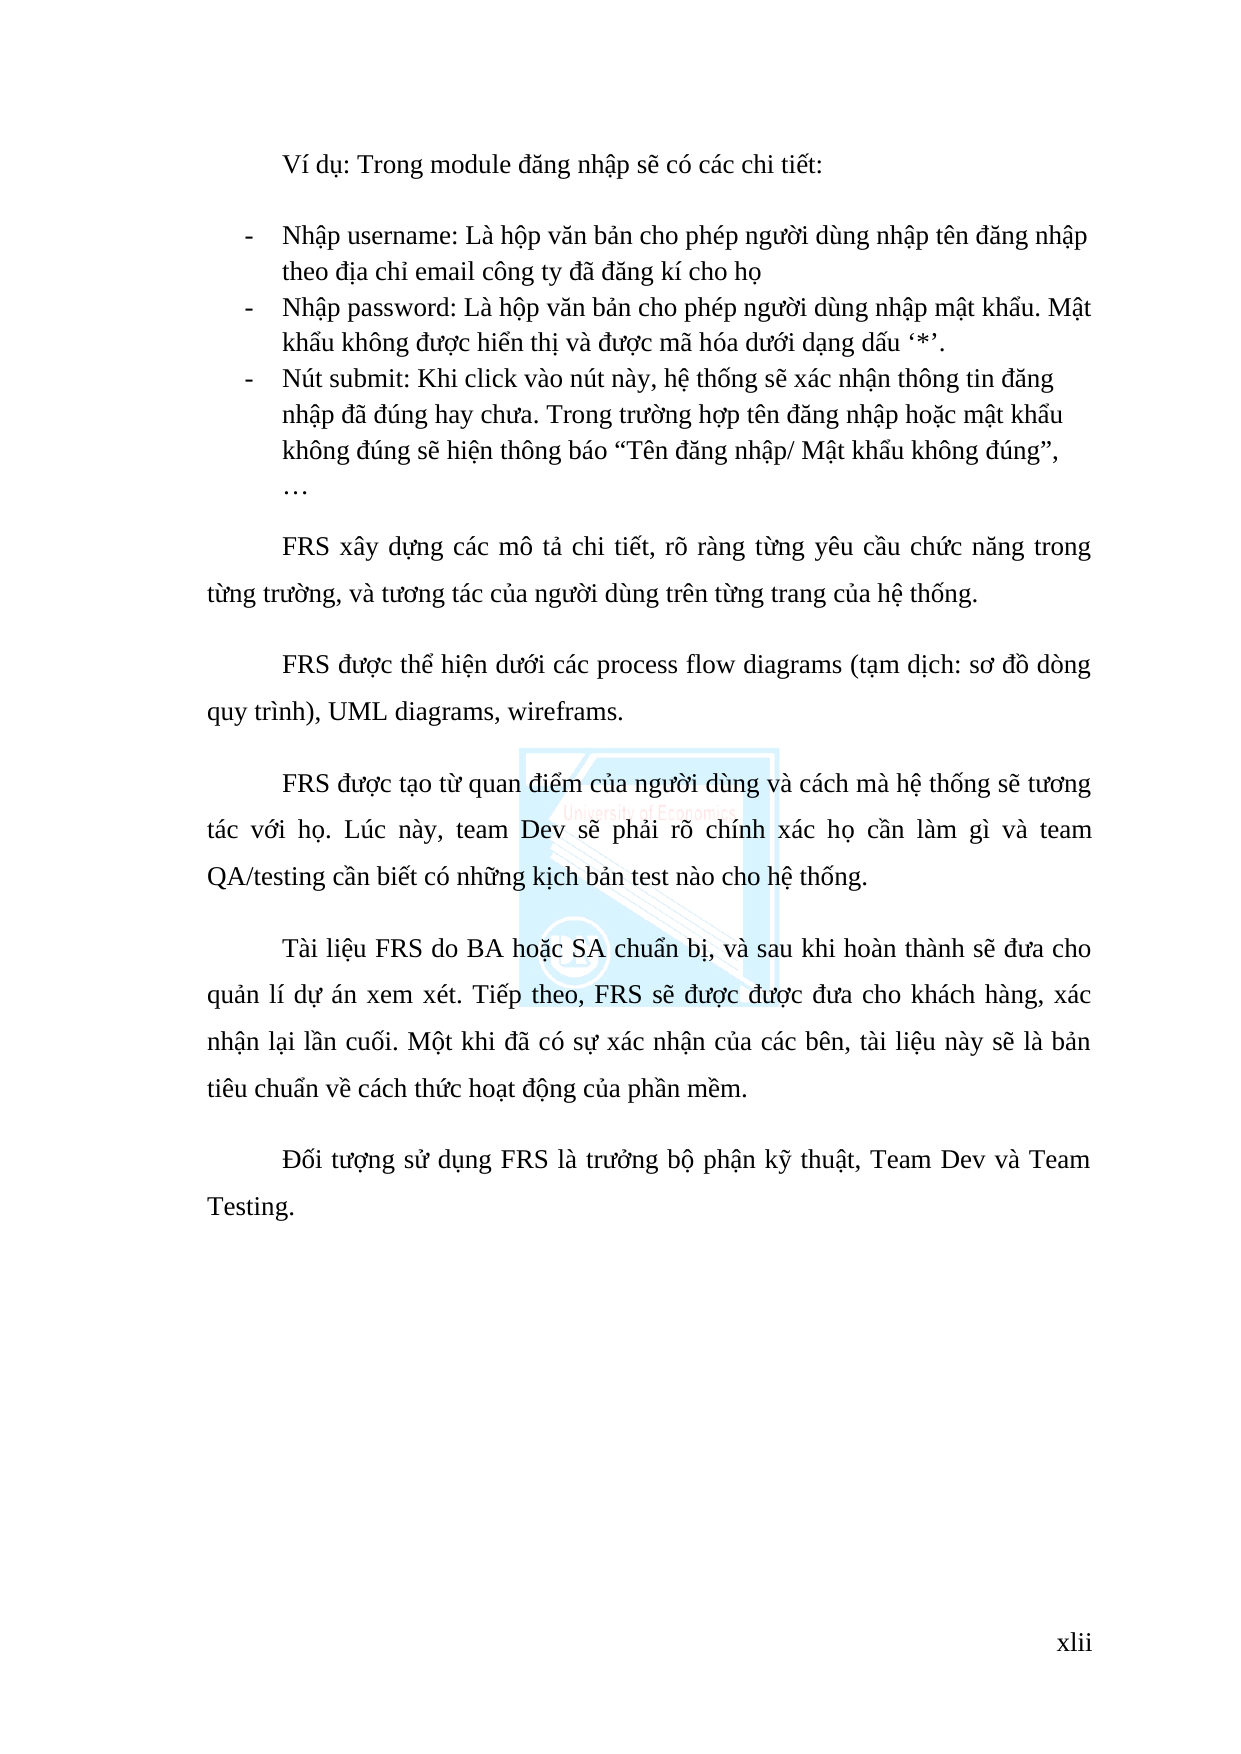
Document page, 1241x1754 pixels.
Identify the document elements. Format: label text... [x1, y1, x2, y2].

text Ví dụ: Trong module đăng nhập sẽ có các chi tiết: [207, 148, 1092, 179]
list Nút submit: Khi click vào nút này, hệ thống sẽ xác nhận thông tin đăng nhập đã đúng hay chưa. Trong trường hợp tên đăng nhập hoặc mật khẩu không đúng sẽ hiện thông báo “Tên đăng nhập/ Mật khẩu không đúng”, … [244, 362, 1092, 501]
list Nhập username: Là hộp văn bản cho phép người dùng nhập tên đăng nhập theo địa chỉ email công ty đã đăng kí cho họ [244, 219, 1092, 286]
text FRS xây dựng các mô tả chi tiết, rõ ràng từng yêu cầu chức năng trong từng trường, và tương tác của người dùng trên từng trang của hệ thống. [207, 530, 1092, 608]
text Đối tượng sử dụng FRS là trưởng bộ phận kỹ thuật, Team Dev và Team Testing. [207, 1143, 1092, 1221]
list Nhập password: Là hộp văn bản cho phép người dùng nhập mật khẩu. Mật khẩu không được hiển thị và được mã hóa dưới dạng dấu ‘*’. [244, 291, 1092, 358]
text Tài liệu FRS do BA hoặc SA chuẩn bị, và sau khi hoàn thành sẽ đưa cho quản lí dự án xem xét. Tiếp theo, FRS sẽ được được đưa cho khách hàng, xác nhận lại lần cuối. Một khi đã có sự xác nhận của các bên, tài liệu này sẽ là bản tiêu chuẩn về cách thức hoạt động của phần mềm. [207, 932, 1092, 1103]
text FRS được thể hiện dưới các process flow diagrams (tạm dịch: sơ đồ dòng quy trình), UML diagrams, wireframs. [207, 648, 1092, 726]
text FRS được tạo từ quan điểm của người dùng và cách mà hệ thống sẽ tương tác với họ. Lúc này, team Dev sẽ phải rõ chính xác họ cần làm gì và team QA/testing cần biết có những kịch bản test nào cho hệ thống. [207, 767, 1092, 891]
